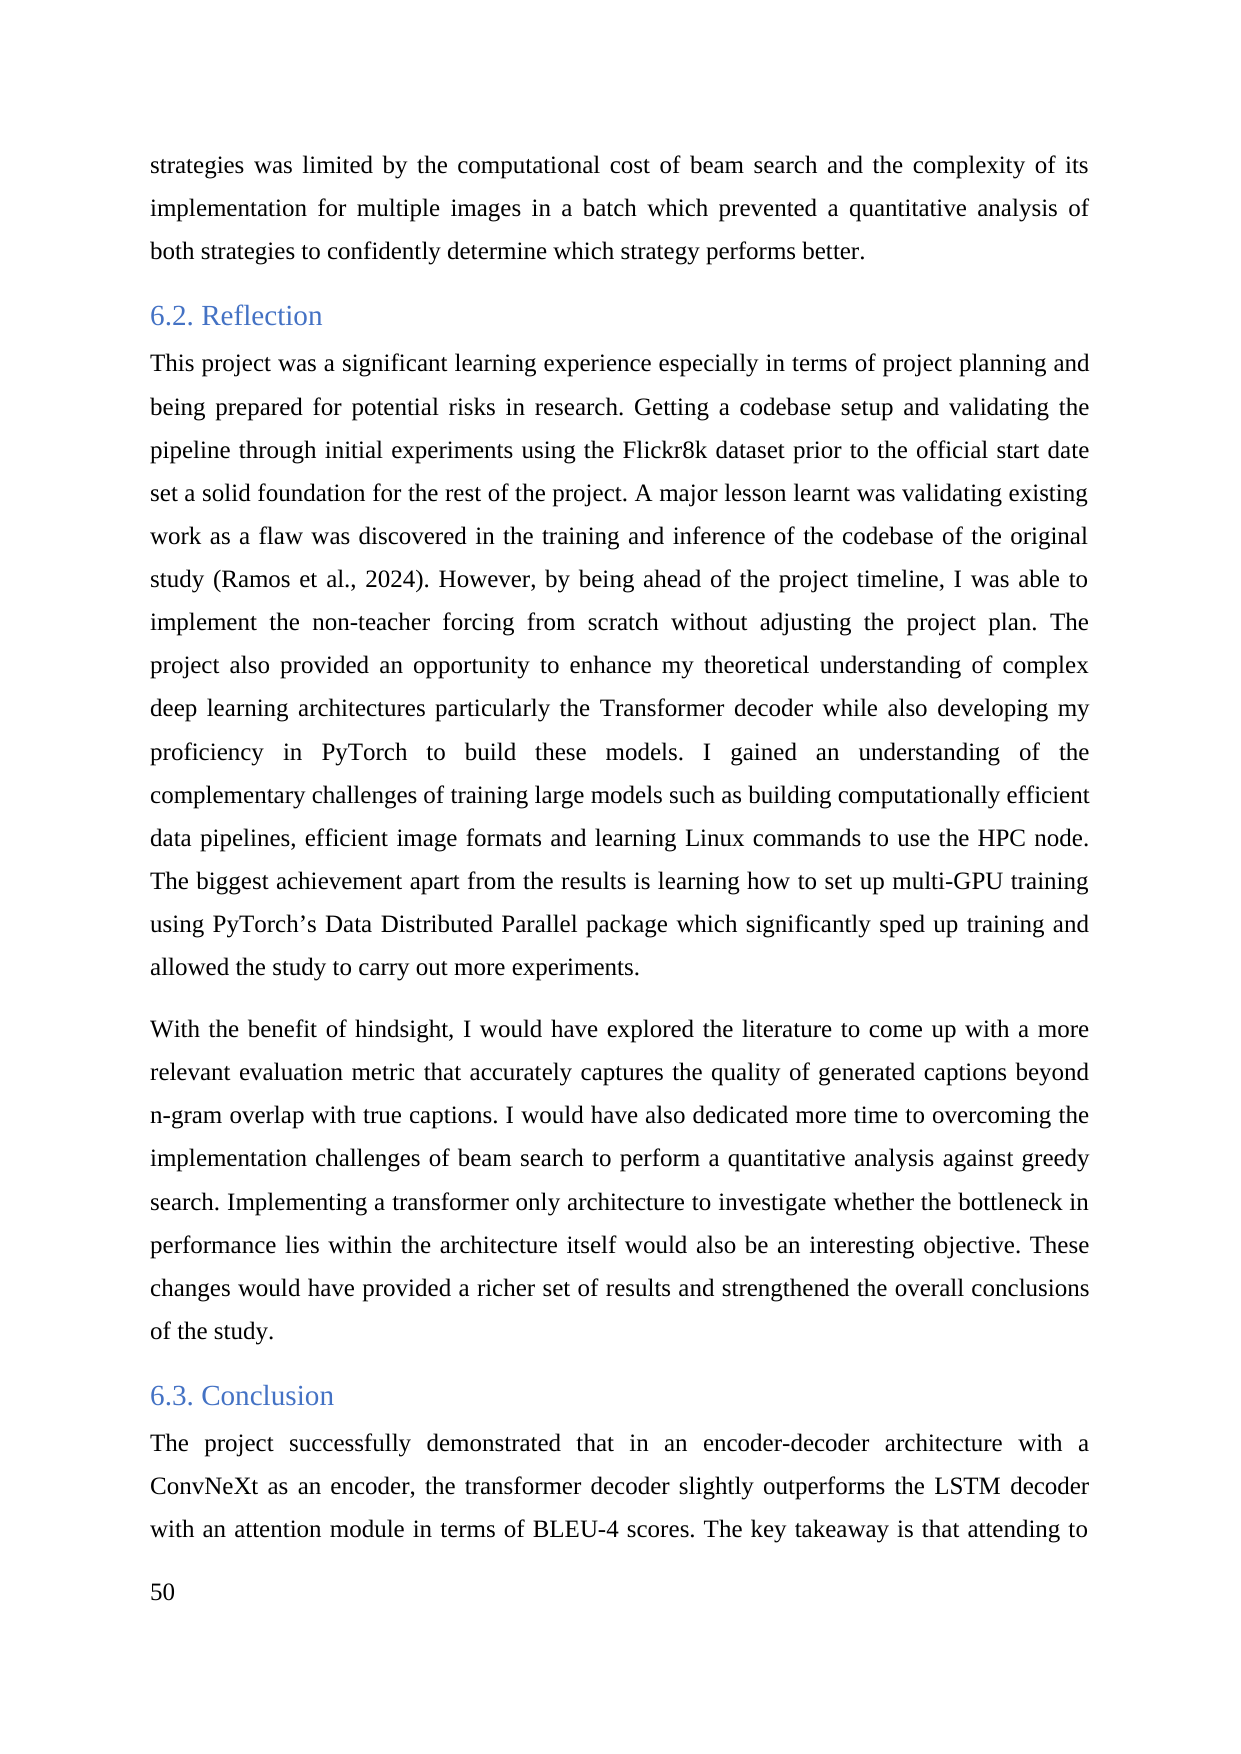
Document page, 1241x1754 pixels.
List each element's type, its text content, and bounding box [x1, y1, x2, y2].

subtitle 6.3. Conclusion [150, 1378, 1090, 1411]
subtitle 6.2. Reflection [150, 298, 1090, 332]
text With the benefit of hindsight, I would have explored the literature to come up with a more relevant evaluation metric that accurately captures the quality of generated captions beyond n-gram overlap with true captions. I would have also dedicated more time to overcoming the implementation challenges of beam search to perform a quantitative analysis against greedy search. Implementing a transformer only architecture to investigate whether the bottleneck in performance lies within the architecture itself would also be an interesting objective. These changes would have provided a richer set of results and strengthened the overall conclusions of the study. [150, 1014, 1090, 1345]
text This project was a significant learning experience especially in terms of project planning and being prepared for potential risks in research. Getting a codebase setup and validating the pipeline through initial experiments using the Flickr8k dataset prior to the official start date set a solid foundation for the rest of the project. A major lesson learnt was validating existing work as a flaw was discovered in the training and inference of the codebase of the original study (Ramos et al., 2024). However, by being ahead of the project timeline, I was able to implement the non-teacher forcing from scratch without adjusting the project plan. The project also provided an opportunity to enhance my theoretical understanding of complex deep learning architectures particularly the Transformer decoder while also developing my proficiency in PyTorch to build these models. I gained an understanding of the complementary challenges of training large models such as building computationally efficient data pipelines, efficient image formats and learning Linux commands to use the HPC node. The biggest achievement apart from the results is learning how to set up multi-GPU training using PyTorch’s Data Distributed Parallel package which significantly sped up training and allowed the study to carry out more experiments. [150, 348, 1090, 981]
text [150, 150, 1090, 265]
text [150, 1428, 1090, 1543]
